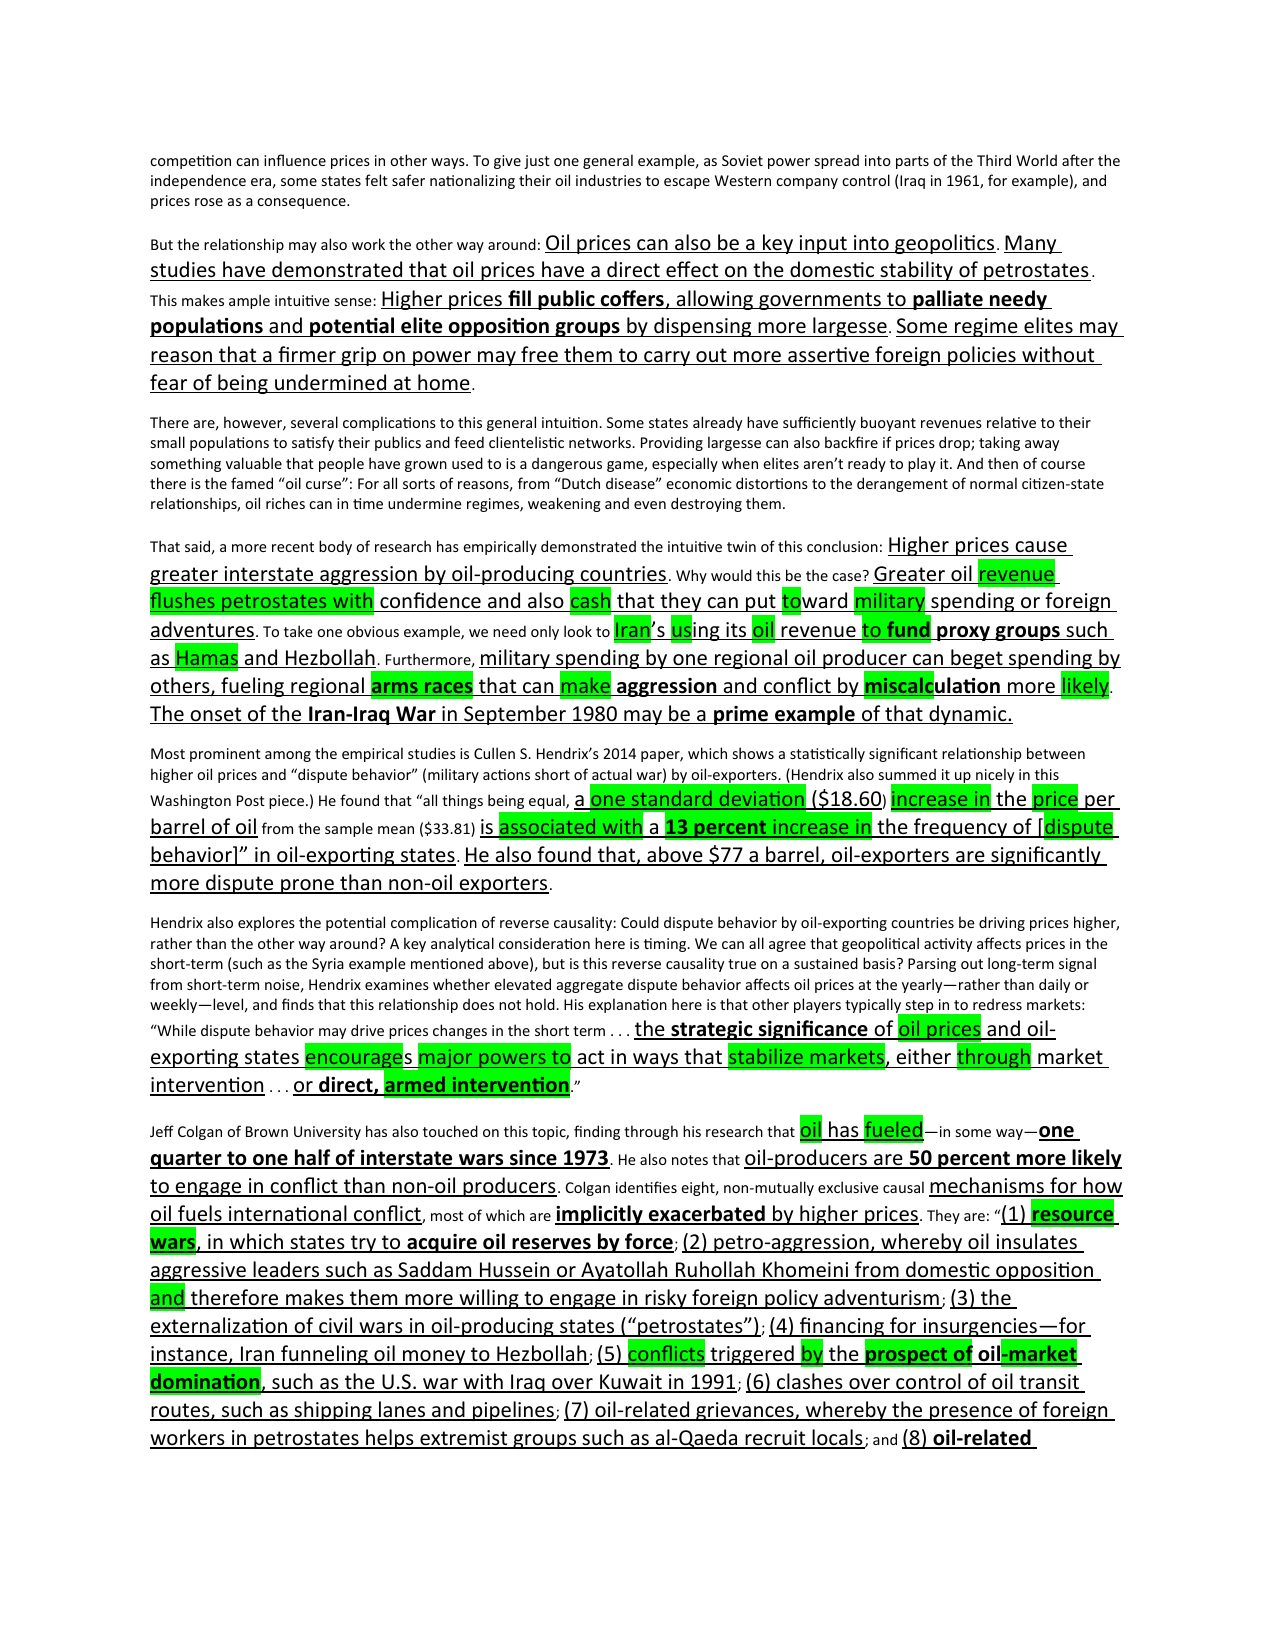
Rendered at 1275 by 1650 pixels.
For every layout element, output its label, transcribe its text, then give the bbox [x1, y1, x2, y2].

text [150, 1115, 1125, 1451]
text Most prominent among the empirical studies is Cullen S. Hendrix’s 2014 paper, which shows a statistically significant relationship between higher oil prices and “dispute behavior” (military actions short of actual war) by oil-exporters. (Hendrix also summed it up nicely in this Washington Post piece.) He found that “all things being equal, a one standard deviation ($18.60) increase in the price per barrel of oil from the sample mean ($33.81) is associated with a 13 percent increase in the frequency of [dispute behavior]” in oil-exporting states. He also found that, above $77 a barrel, oil-exporters are significantly more dispute prone than non-oil exporters. [150, 743, 1125, 896]
text Hendrix also explores the potential complication of reverse causality: Could dispute behavior by oil-exporting countries be driving prices higher, rather than the other way around? A key analytical consideration here is timing. We can all agree that geopolitical activity affects prices in the short-term (such as the Syria example mentioned above), but is this reverse causality true on a sustained basis? Parsing out long-term signal from short-term noise, Hendrix examines whether elevated aggregate dispute behavior affects oil prices at the yearly—rather than daily or weekly—level, and finds that this relationship does not hold. His explanation here is that other players typically step in to redress markets: “While dispute behavior may drive prices changes in the short term . . . the strategic significance of oil prices and oil-exporting states encourages major powers to act in ways that stabilize markets, either through market intervention . . . or direct, armed intervention.” [150, 913, 1125, 1098]
text There are, however, several complications to this general intuition. Some states already have sufficiently buoyant revenues relative to their small populations to satisfy their publics and feed clientelistic networks. Providing largesse can also backfire if prices drop; taking away something valuable that people have grown used to is a dangerous game, especially when elites aren’t ready to play it. And then of course there is the famed “oil curse”: For all sorts of reasons, from “Dutch disease” economic distortions to the derangement of normal citizen-state relationships, oil riches can in time undermine regimes, weakening and even destroying them. [150, 412, 1125, 514]
text But the relationship may also work the other way around: Oil prices can also be a key input into geopolitics. Many studies have demonstrated that oil prices have a direct effect on the domestic stability of petrostates. This makes ample intuitive sense: Higher prices fill public coffers, allowing governments to palliate needy populations and potential elite opposition groups by dispensing more largesse. Some regime elites may reason that a firmer grip on power may free them to carry out more assertive foreign policies without fear of being undermined at home. [150, 228, 1125, 396]
text That said, a more recent body of research has empirically demonstrated the intuitive twin of this conclusion: Higher prices cause greater interstate aggression by oil-producing countries. Why would this be the case? Greater oil revenue flushes petrostates with confidence and also cash that they can put toward military spending or foreign adventures. To take one obvious example, we need only look to Iran’s using its oil revenue to fund proxy groups such as Hamas and Hezbollah. Furthermore, military spending by one regional oil producer can beget spending by others, fueling regional arms races that can make aggression and conflict by miscalculation more likely. The onset of the Iran-Iraq War in September 1980 may be a prime example of that dynamic. [150, 531, 1125, 727]
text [150, 150, 1125, 211]
